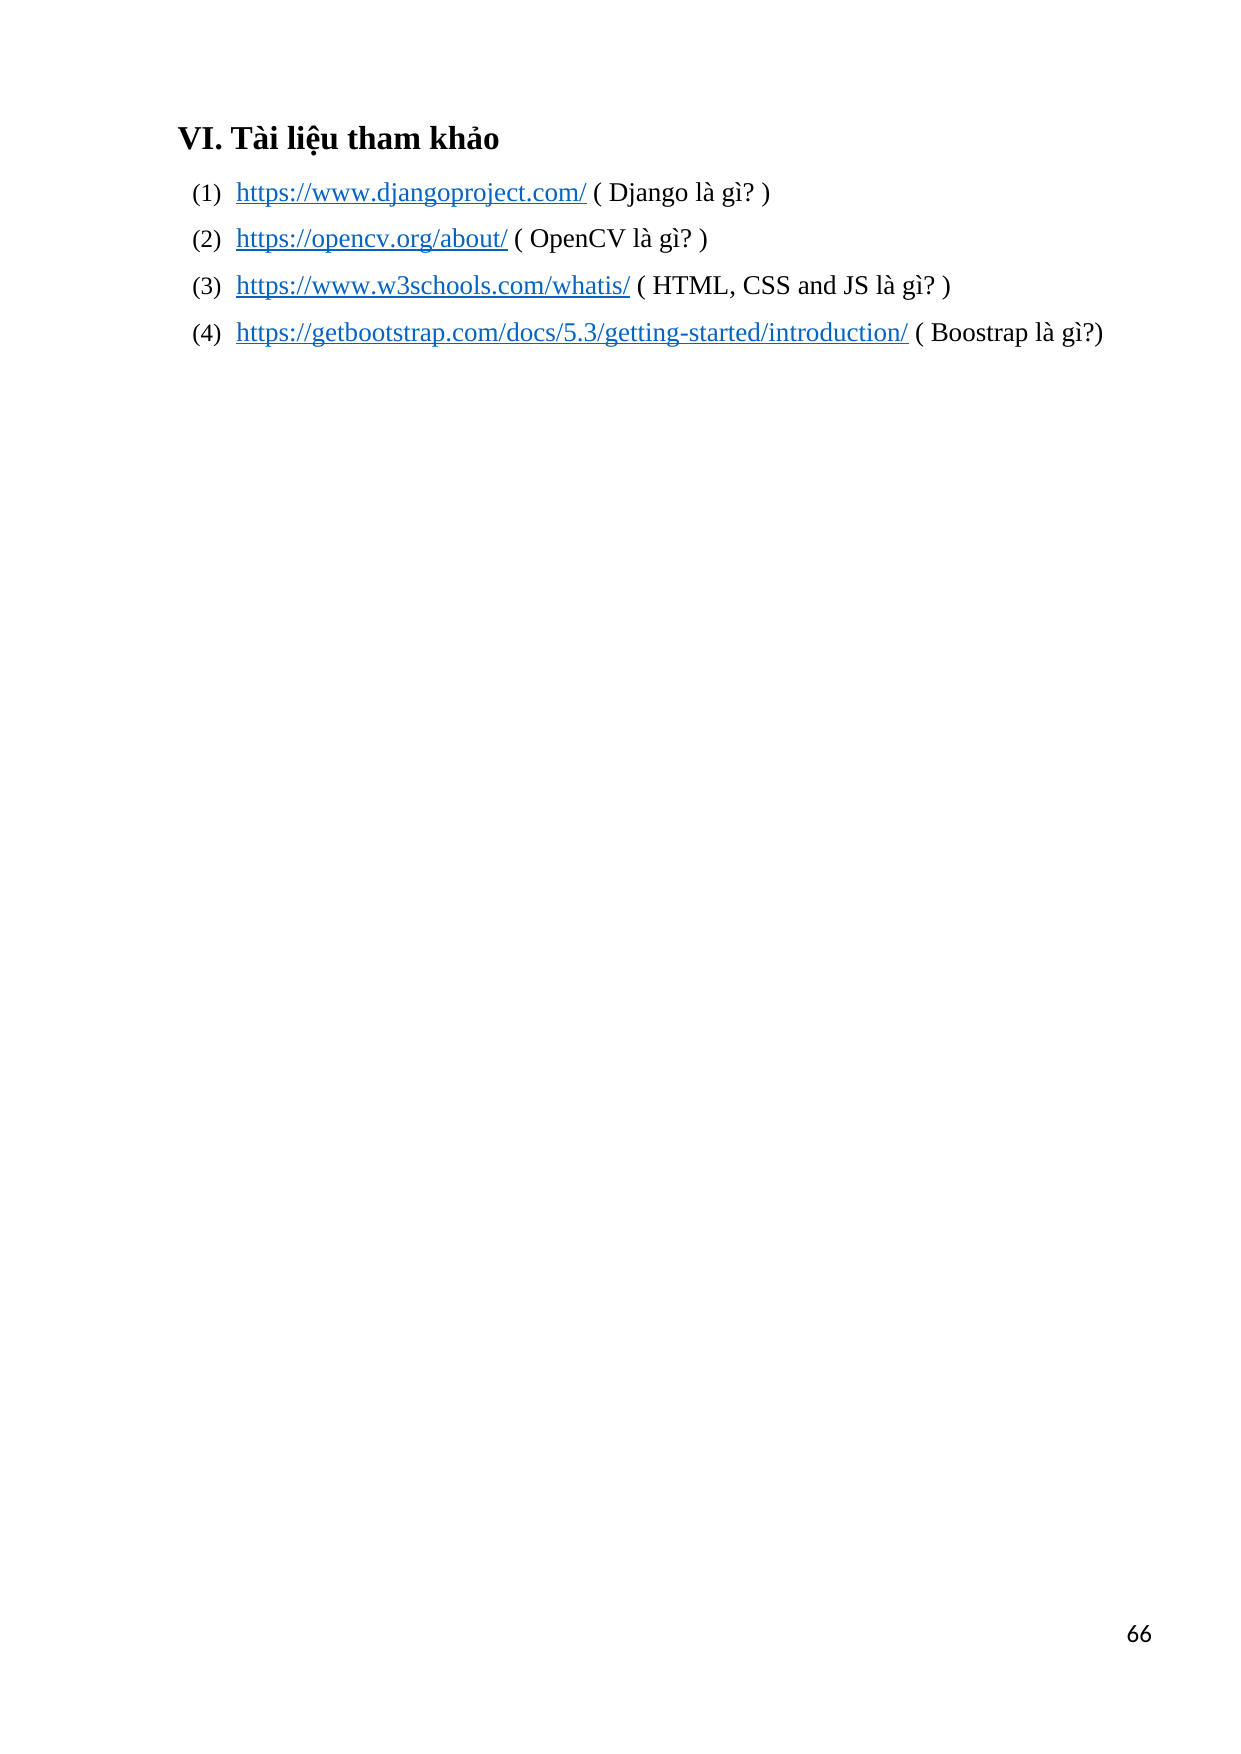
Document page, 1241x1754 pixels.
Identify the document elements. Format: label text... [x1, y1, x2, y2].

list https://opencv.org/about/ ( OpenCV là gì? ) [192, 222, 1152, 253]
list https://www.w3schools.com/whatis/ ( HTML, CSS and JS là gì? ) [192, 269, 1152, 300]
list https://www.djangoproject.com/ ( Django là gì? ) [192, 176, 1152, 207]
list https://getbootstrap.com/docs/5.3/getting-started/introduction/ ( Boostrap là gì?) [192, 316, 1152, 347]
subtitle VI. Tài liệu tham khảo [177, 118, 1152, 156]
